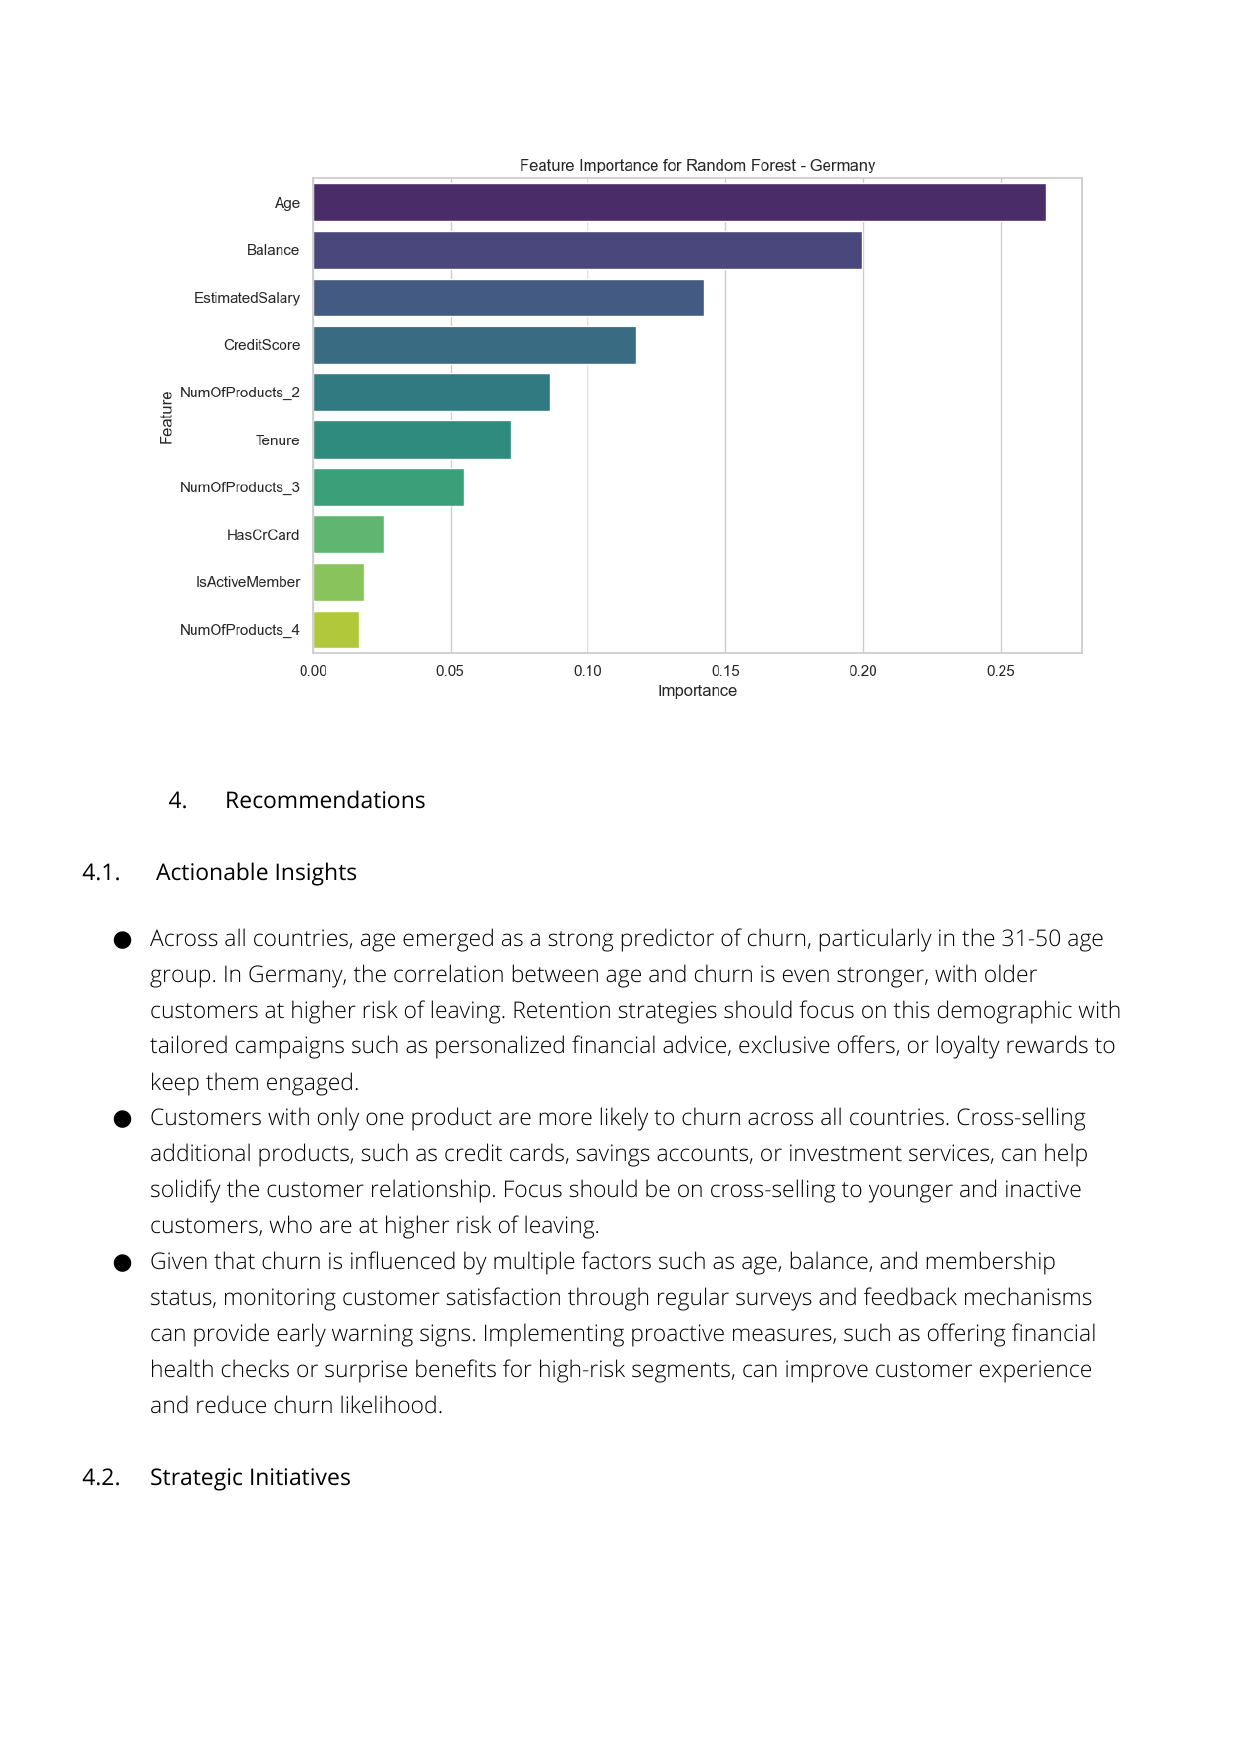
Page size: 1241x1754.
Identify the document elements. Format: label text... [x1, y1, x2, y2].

list Recommendations [187, 784, 1124, 815]
list Across all countries, age emerged as a strong predictor of churn, particularly in the 31-50 age group. In Germany, the correlation between age and churn is even stronger, with older customers at higher risk of leaving. Retention strategies should focus on this demographic with tailored campaigns such as personalized financial advice, exclusive offers, or loyalty rewards to keep them engaged. [112, 922, 1124, 1097]
list Customers with only one product are more likely to churn across all countries. Cross-selling additional products, such as credit cards, savings accounts, or investment services, can help solidify the customer relationship. Focus should be on cross-selling to younger and inactive customers, who are at higher risk of leaving. [112, 1101, 1124, 1240]
list Strategic Initiatives [121, 1461, 1124, 1492]
list Given that churn is influenced by multiple factors such as age, balance, and membership status, monitoring customer satisfaction through regular surveys and feedback mechanisms can provide early warning signs. Implementing proactive measures, such as offering financial health checks or surprise benefits for high-risk segments, can improve customer experience and reduce churn likelihood. [112, 1245, 1124, 1420]
picture [150, 150, 1091, 708]
list Actionable Insights [121, 856, 1124, 887]
